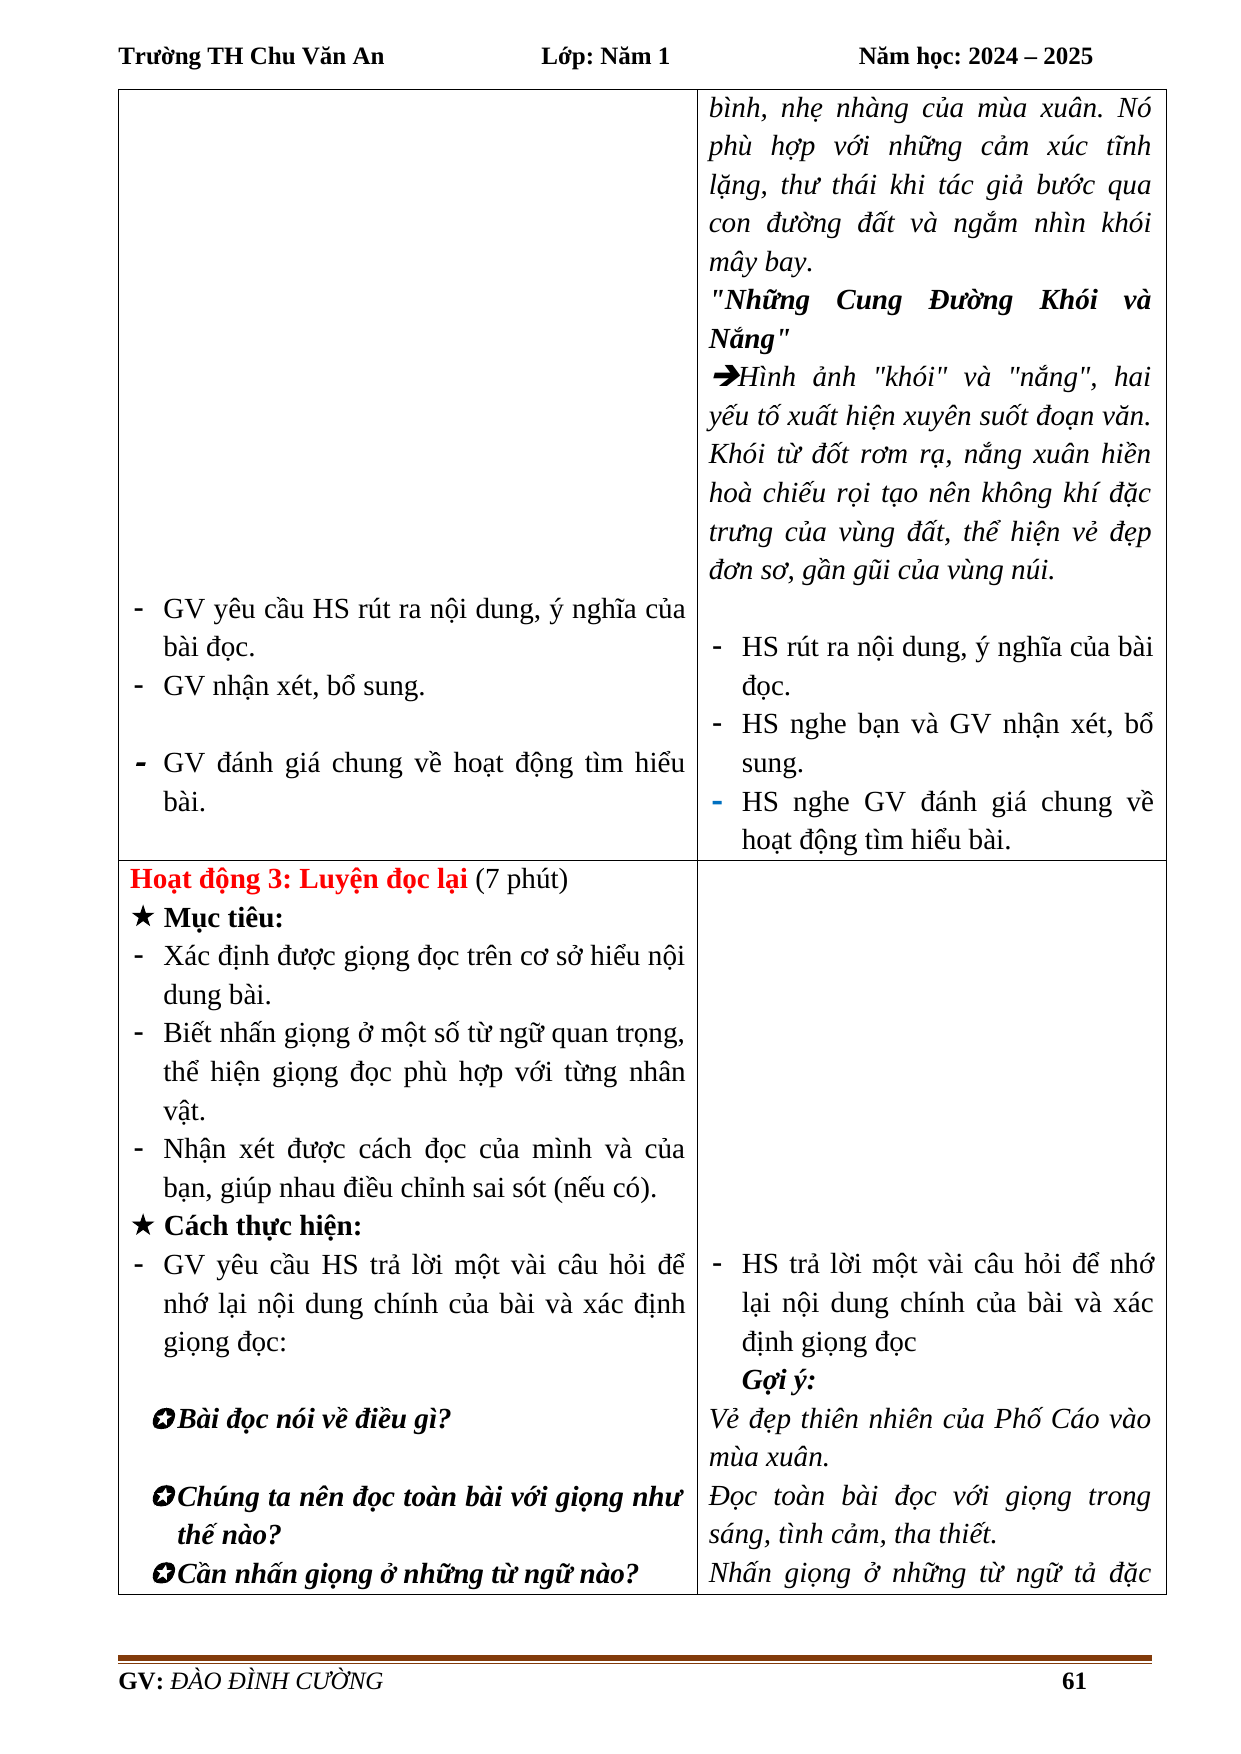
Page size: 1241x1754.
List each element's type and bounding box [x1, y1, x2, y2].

table_cell [698, 861, 1166, 1594]
table_cell [698, 90, 1166, 860]
table_cell [119, 90, 697, 860]
table_cell [119, 861, 697, 1594]
